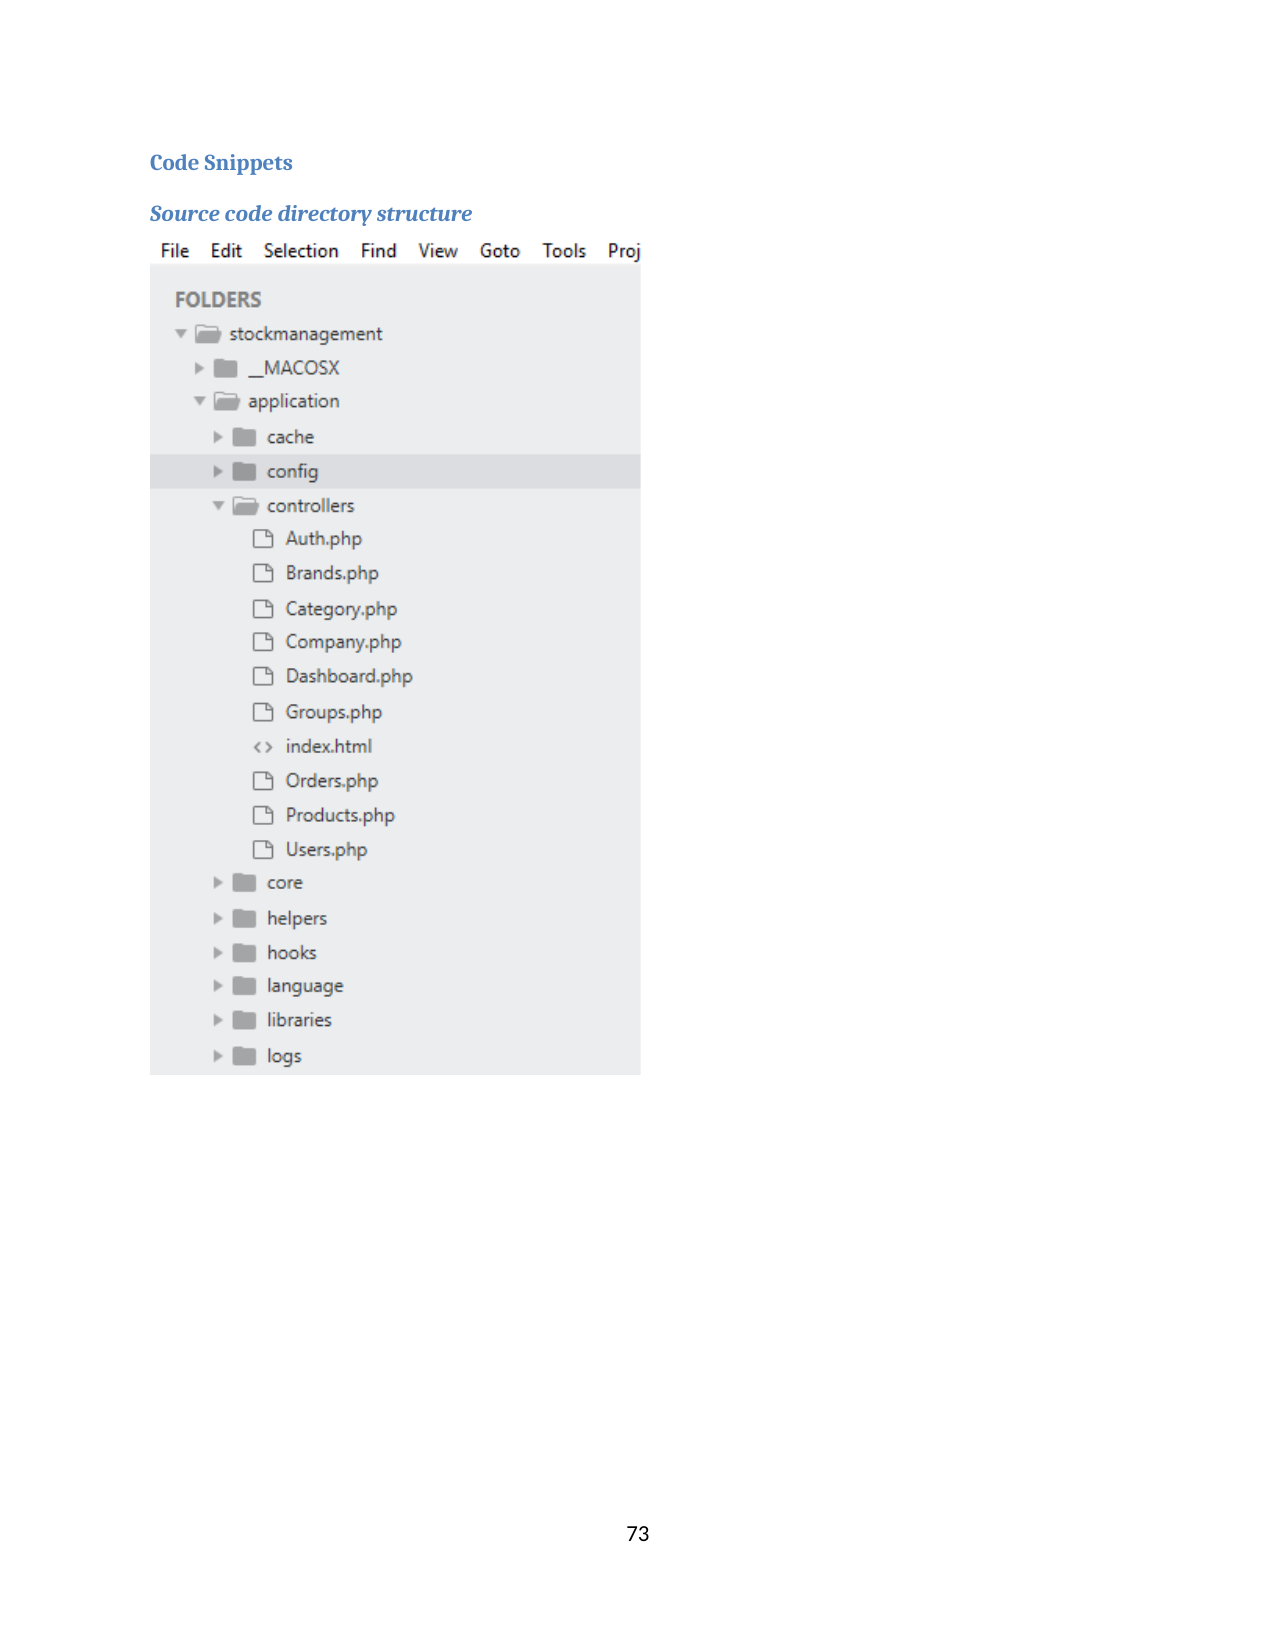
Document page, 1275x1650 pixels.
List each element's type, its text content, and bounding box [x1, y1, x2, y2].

subtitle Code Snippets [150, 150, 1125, 176]
picture [150, 231, 641, 1075]
subtitle Source code directory structure [150, 201, 1125, 227]
